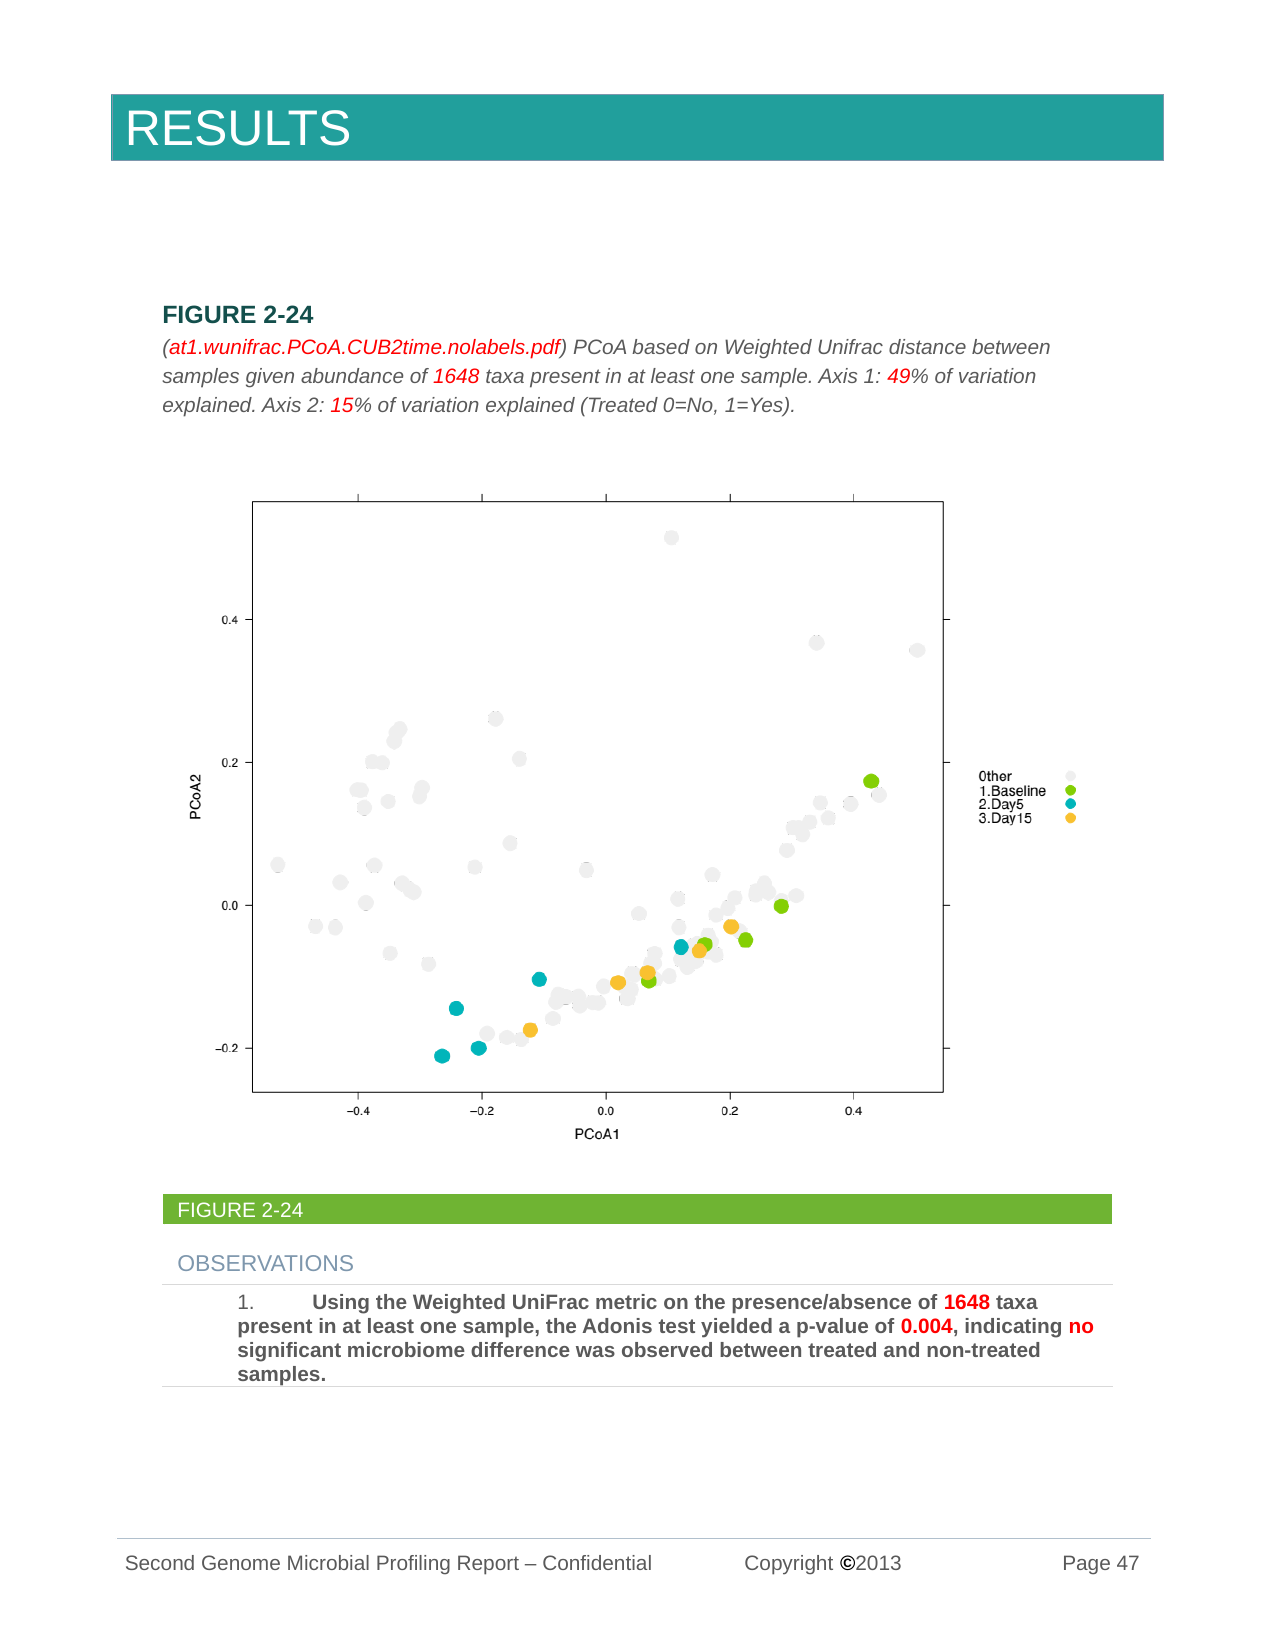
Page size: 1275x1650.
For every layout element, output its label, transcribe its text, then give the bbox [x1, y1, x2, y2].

text (at1.wunifrac.PCoA.CUB2time.nolabels.pdf) PCoA based on Weighted Unifrac distance between samples given abundance of 1648 taxa present in at least one sample. Axis 1: 49% of variation explained. Axis 2: 15% of variation explained (Treated 0=No, 1=Yes). [162, 335, 1113, 416]
table_cell Using the Weighted UniFrac metric on the presence/absence of 1648 taxa present in at least one sample, the Adonis test yielded a p-value of 0.004, indicating no significant microbiome difference was observed between treated and non-treated samples. [162, 1285, 1113, 1386]
subtitle Figure 2-24 [162, 300, 1113, 329]
table_header Observations [162, 1246, 1113, 1284]
subtitle Figure 2-24 [165, 1195, 1111, 1223]
